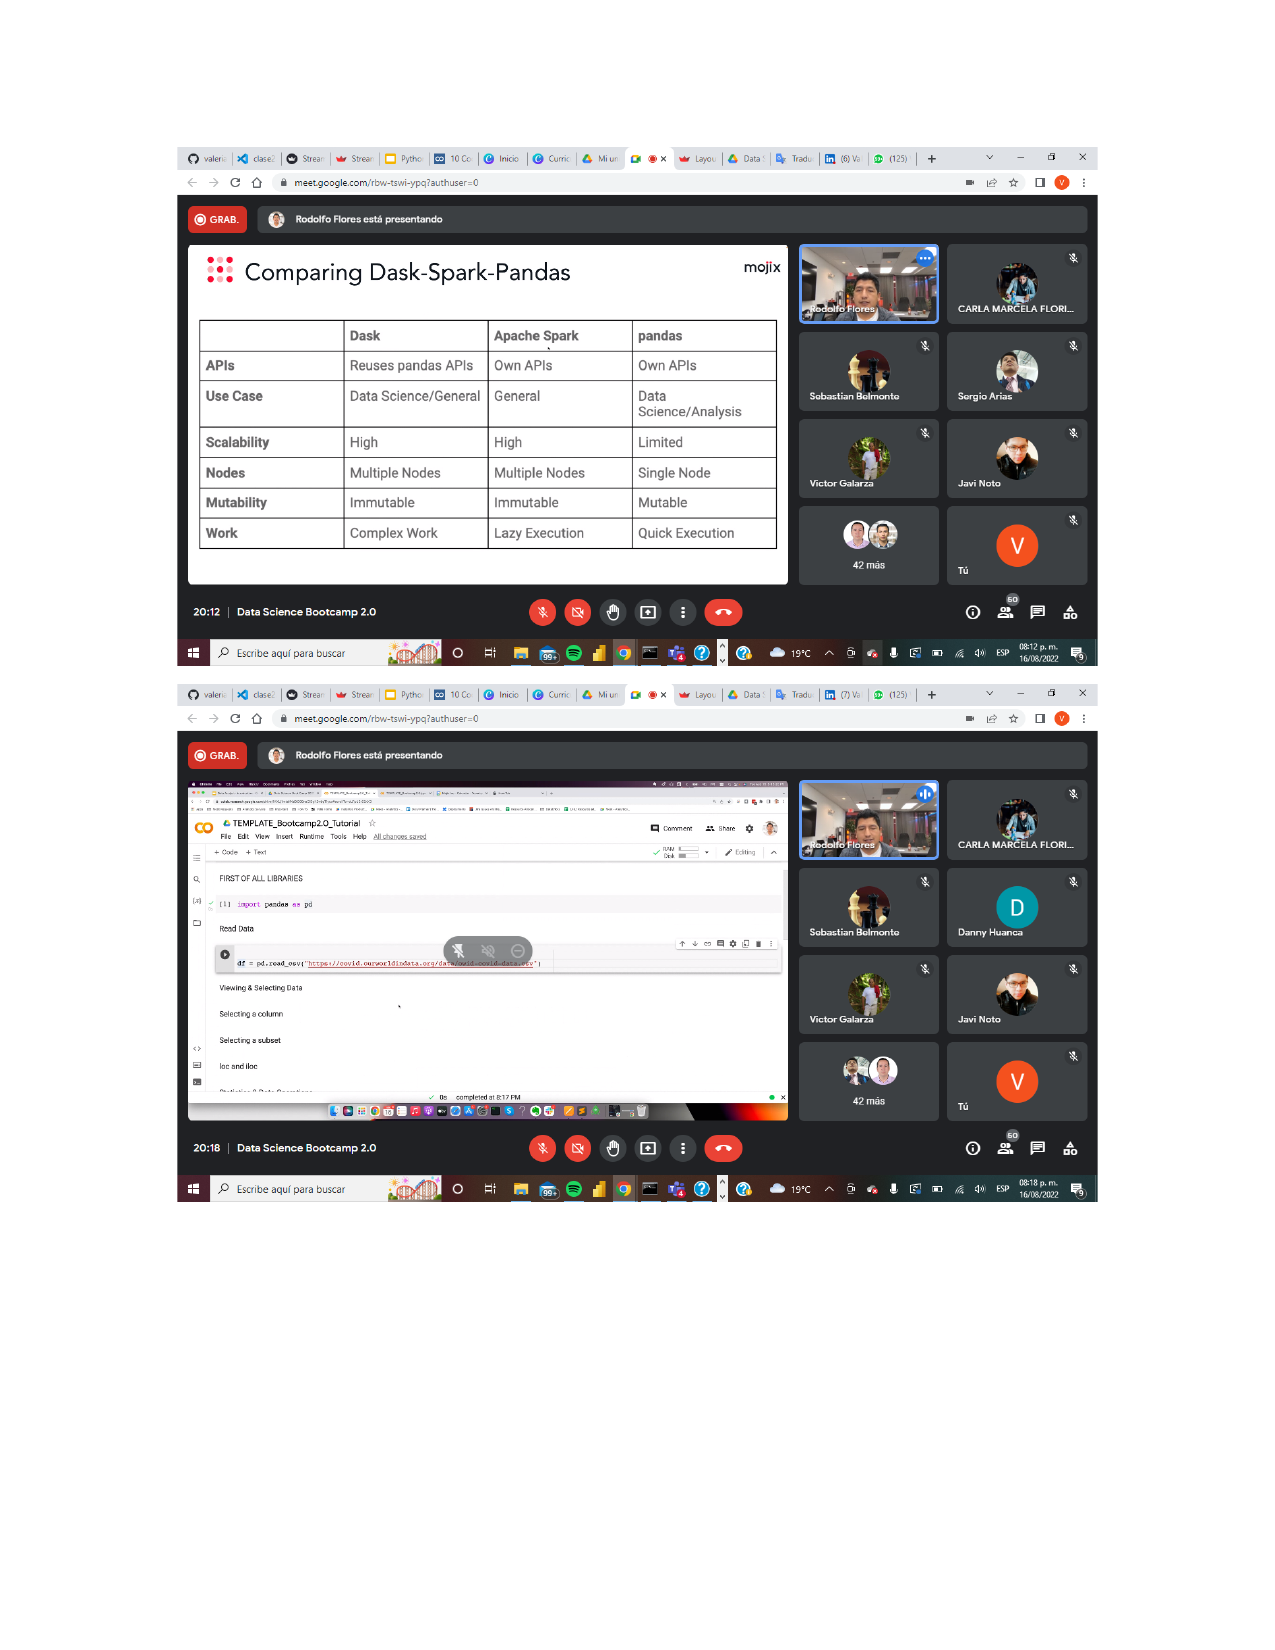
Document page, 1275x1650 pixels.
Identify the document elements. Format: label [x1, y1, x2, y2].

picture [177, 684, 1098, 1202]
picture [177, 147, 1098, 666]
